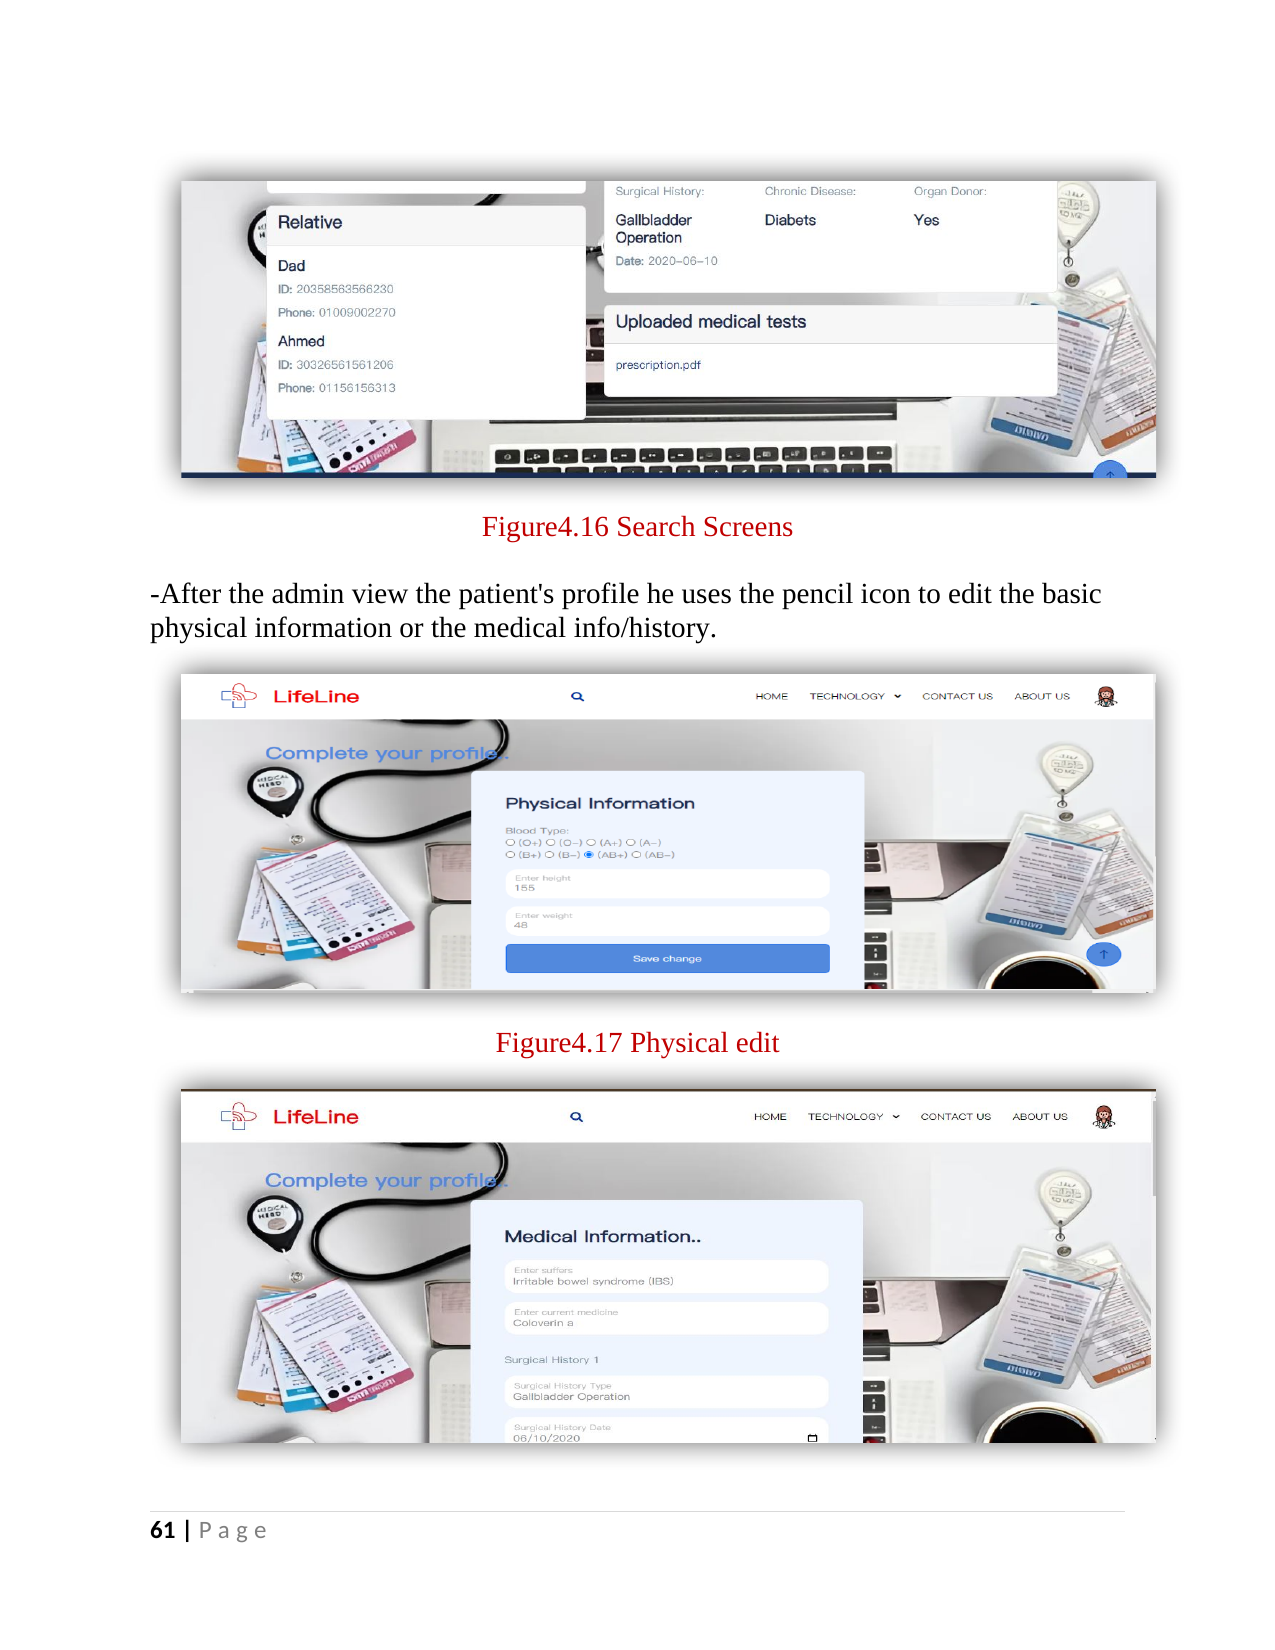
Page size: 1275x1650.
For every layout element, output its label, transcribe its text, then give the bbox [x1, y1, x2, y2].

text Figure4.17 Physical edit [150, 1025, 1125, 1058]
text Figure4.16 Search Screens [150, 509, 1125, 543]
picture [181, 674, 1156, 993]
picture [181, 1089, 1156, 1443]
picture [181, 181, 1157, 478]
text -After the admin view the patient's profile he uses the pencil icon to edit the basic physical information or the medical info/history. [150, 577, 1125, 644]
